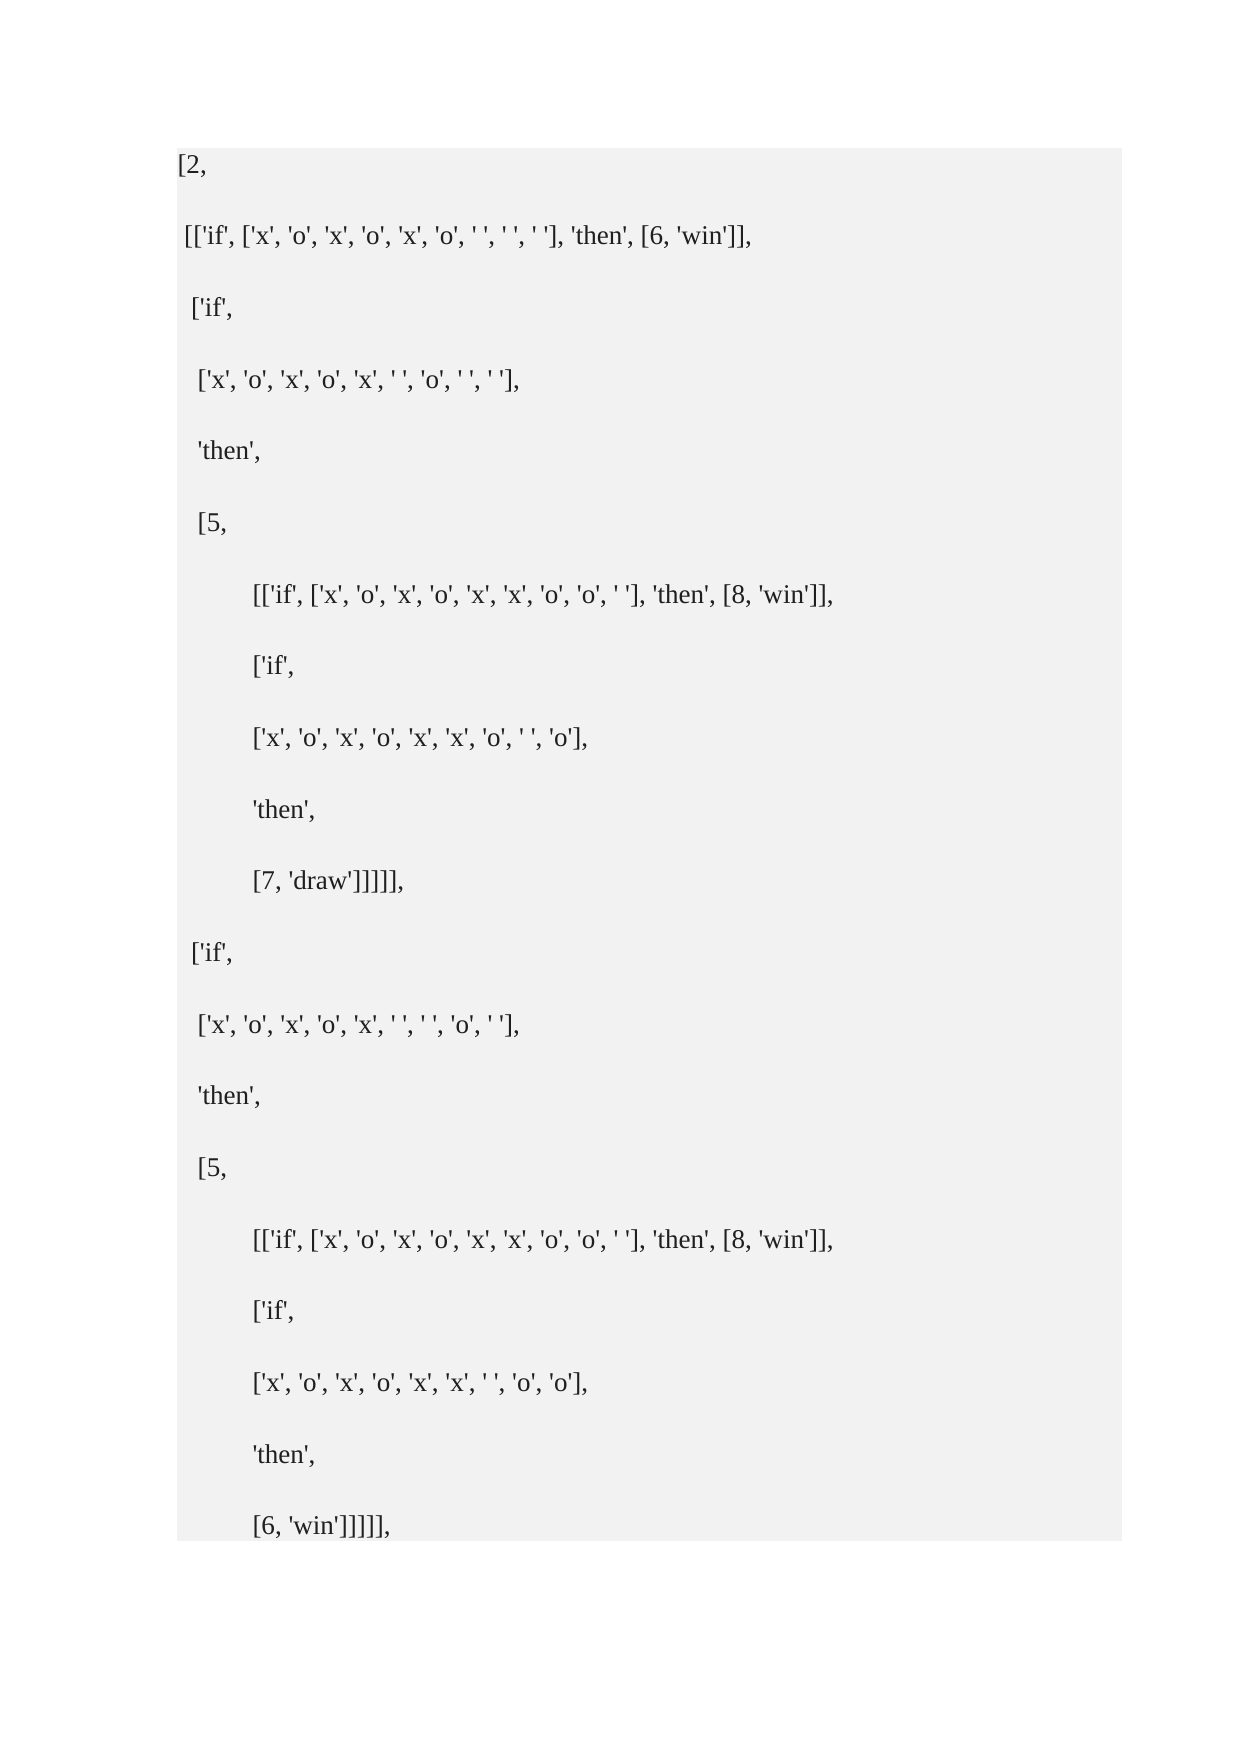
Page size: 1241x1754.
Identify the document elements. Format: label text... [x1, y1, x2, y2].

text 'then', [177, 506, 1122, 537]
text [5, [177, 1223, 1122, 1254]
text [['if', ['x', 'o', 'x', 'o', 'x', 'x', 'o', 'o', ' '], 'then', [8, 'win']], [177, 1294, 1122, 1326]
text ['x', 'o', 'x', 'o', 'x', ' ', 'o', ' ', ' '], [177, 434, 1122, 466]
text ['x', 'o', 'x', 'o', 'x', ' ', ' ', 'o', ' '], [177, 1079, 1122, 1111]
text ['if', [177, 1366, 1122, 1397]
text ['if', [177, 1008, 1122, 1039]
text [['if', ['x', 'o', 'x', 'o', 'x', 'o', ' ', ' ', ' '], 'then', [6, 'win']], [177, 291, 1122, 322]
text ['if', [177, 721, 1122, 752]
text [7, 'draw']]]]], [177, 936, 1122, 967]
text [['if', ['x', 'o', 'x', 'o', 'x', 'x', 'o', 'o', ' '], 'then', [8, 'win']], [177, 649, 1122, 681]
text Number of nodes searched: 22 [177, 148, 1122, 179]
text ['x', 'o', 'x', 'o', 'x', 'x', 'o', ' ', 'o'], [177, 793, 1122, 824]
text [2, [177, 219, 1122, 251]
text 'then', [177, 864, 1122, 896]
text 'then', [177, 1151, 1122, 1182]
text ['x', 'o', 'x', 'o', 'x', 'x', ' ', 'o', 'o'], [177, 1438, 1122, 1469]
text 'then', [177, 1509, 1122, 1541]
text [5, [177, 578, 1122, 609]
text ['if', [177, 363, 1122, 394]
